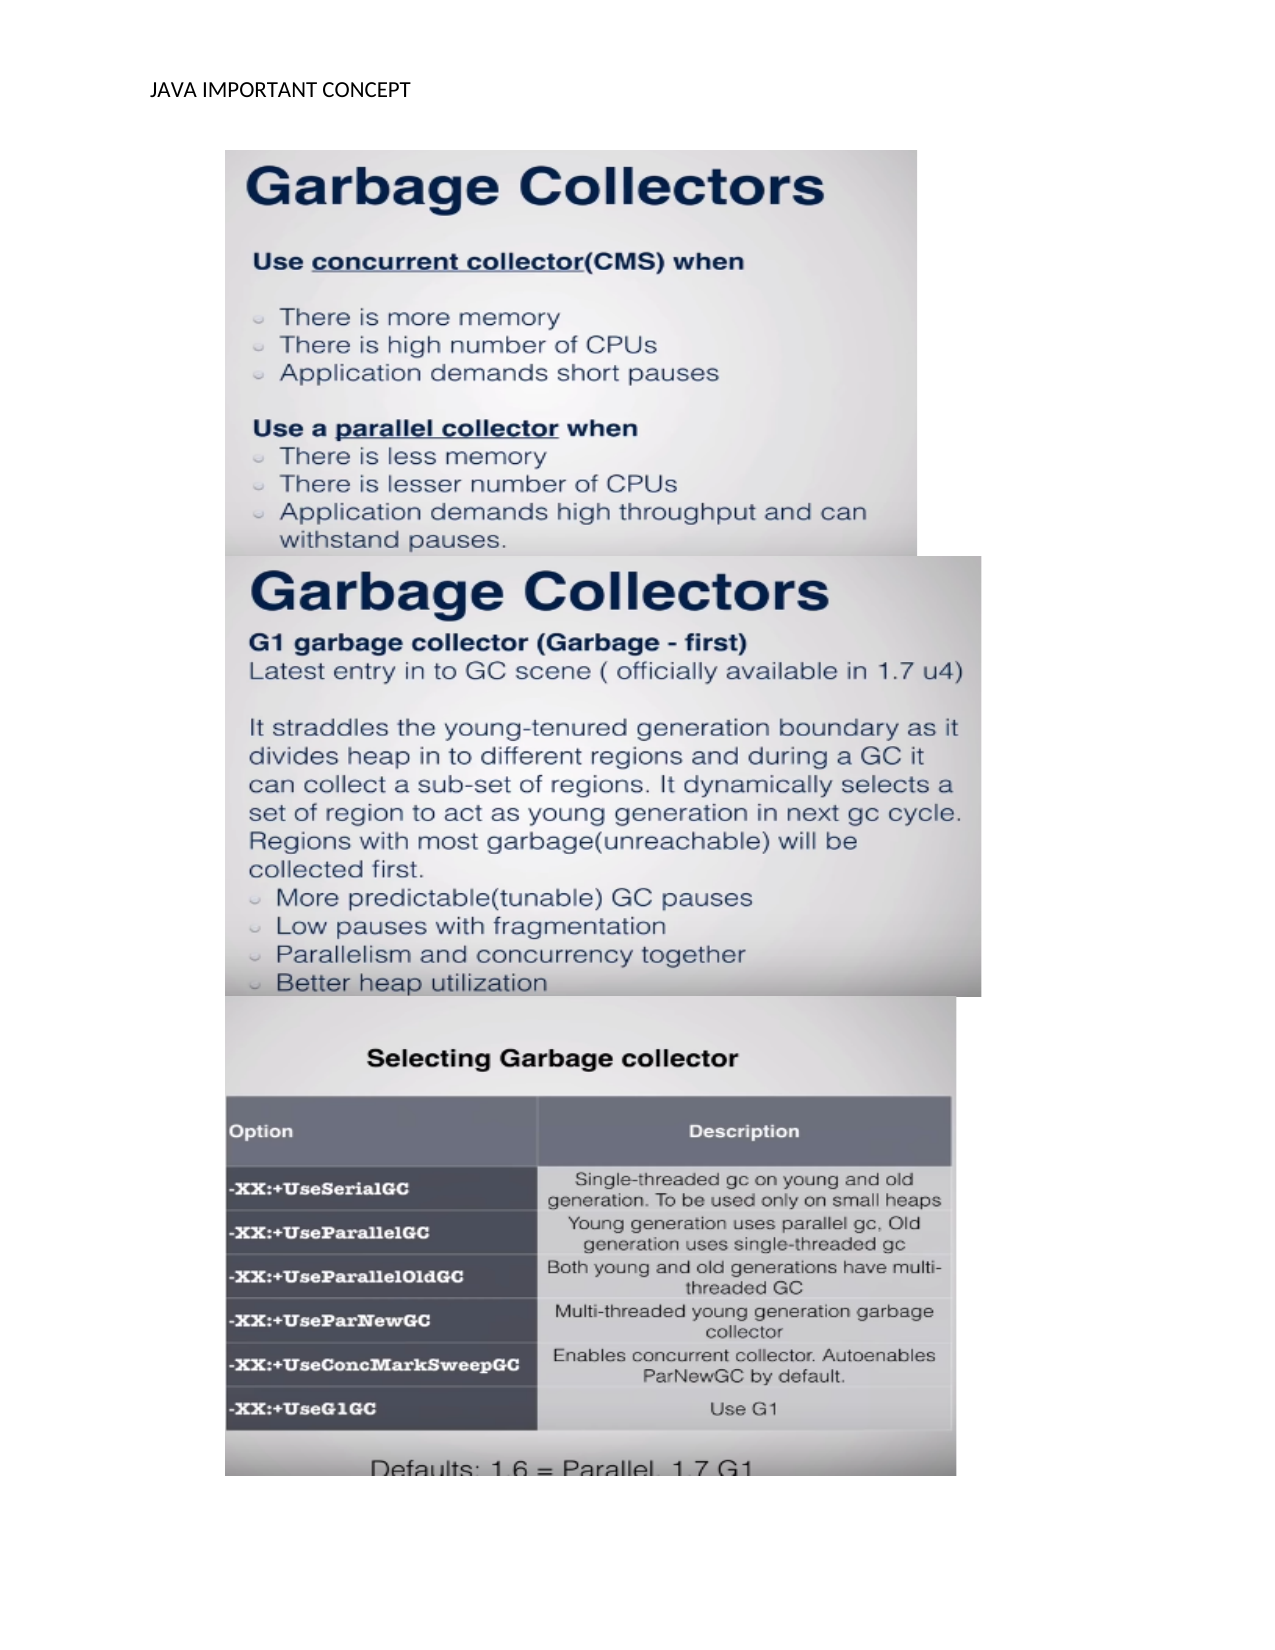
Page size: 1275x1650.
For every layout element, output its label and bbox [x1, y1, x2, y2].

picture [225, 150, 982, 1476]
